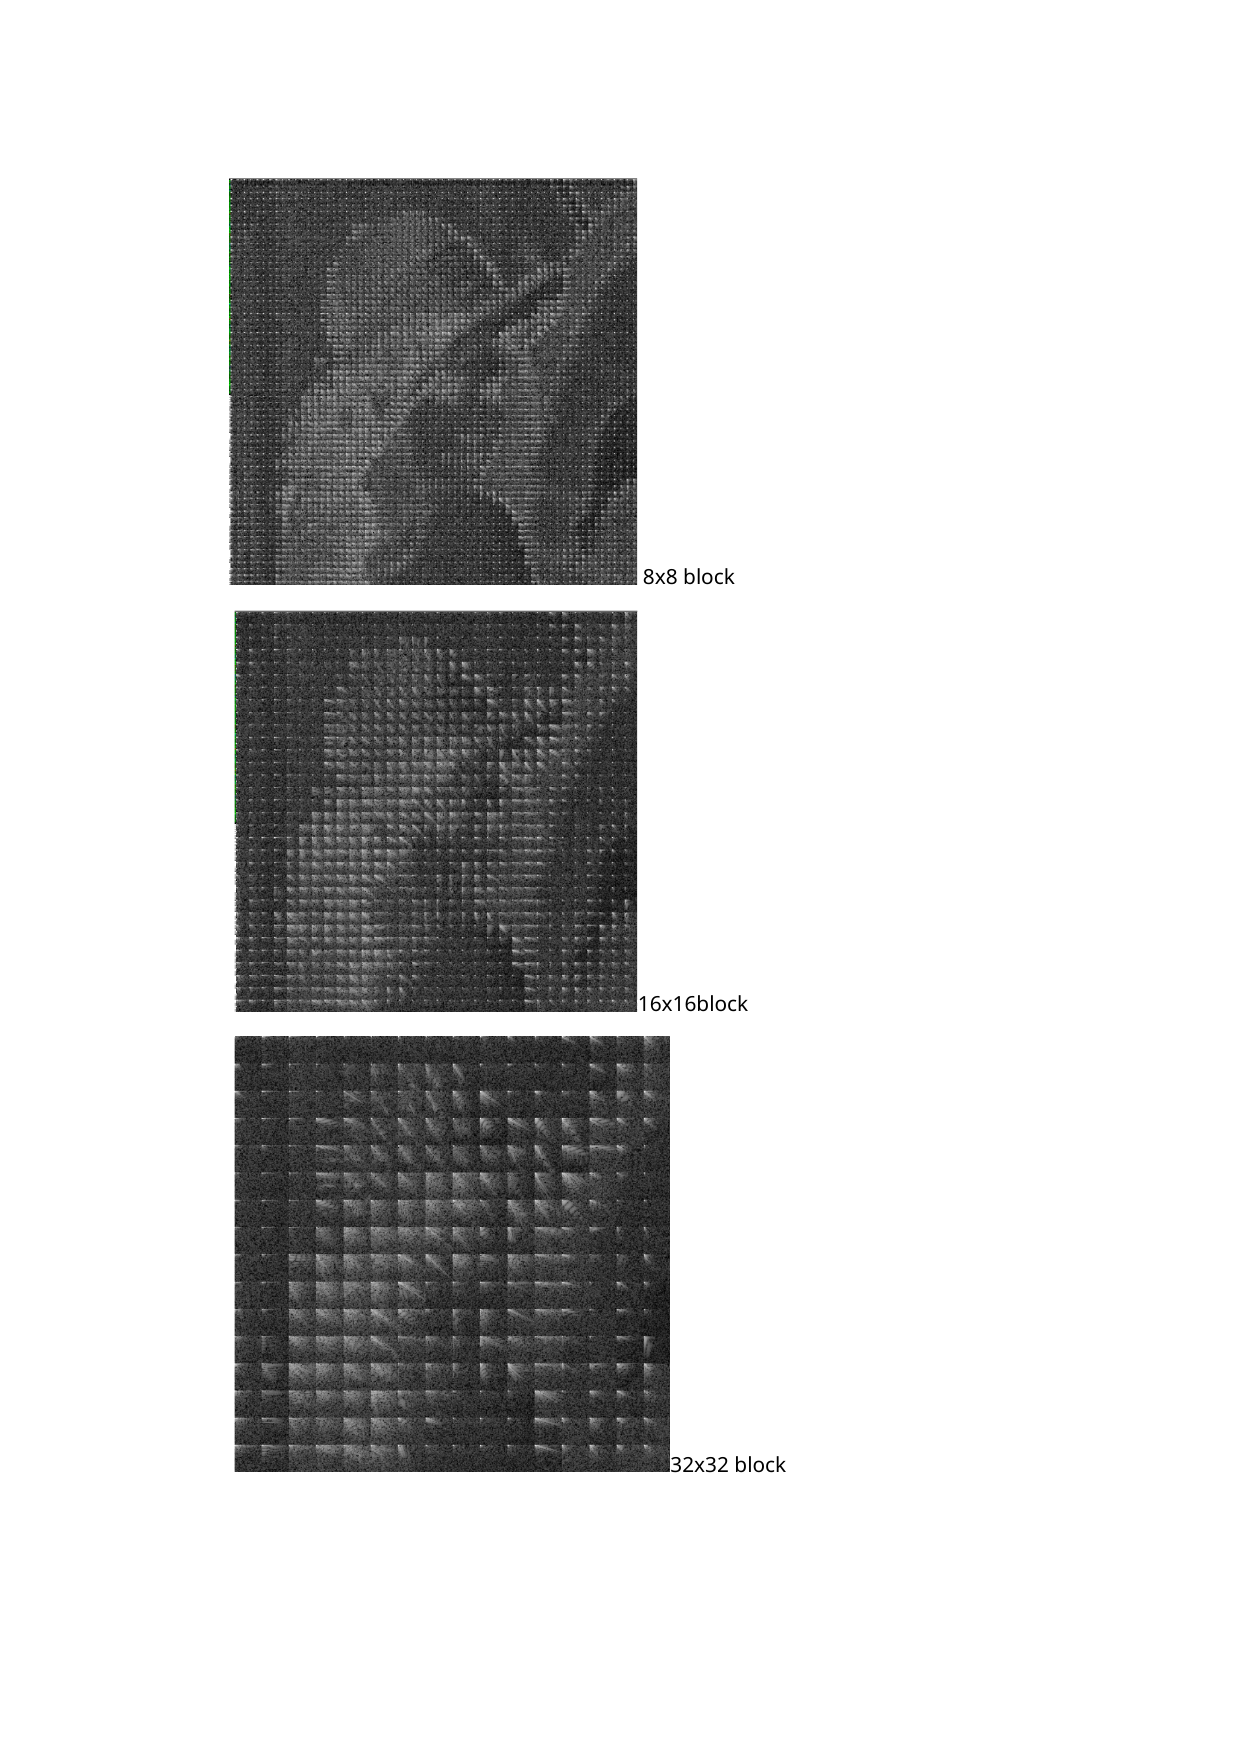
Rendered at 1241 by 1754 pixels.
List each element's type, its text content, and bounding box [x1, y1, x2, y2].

picture [234, 609, 638, 1012]
picture [234, 1036, 670, 1472]
picture [229, 177, 638, 585]
